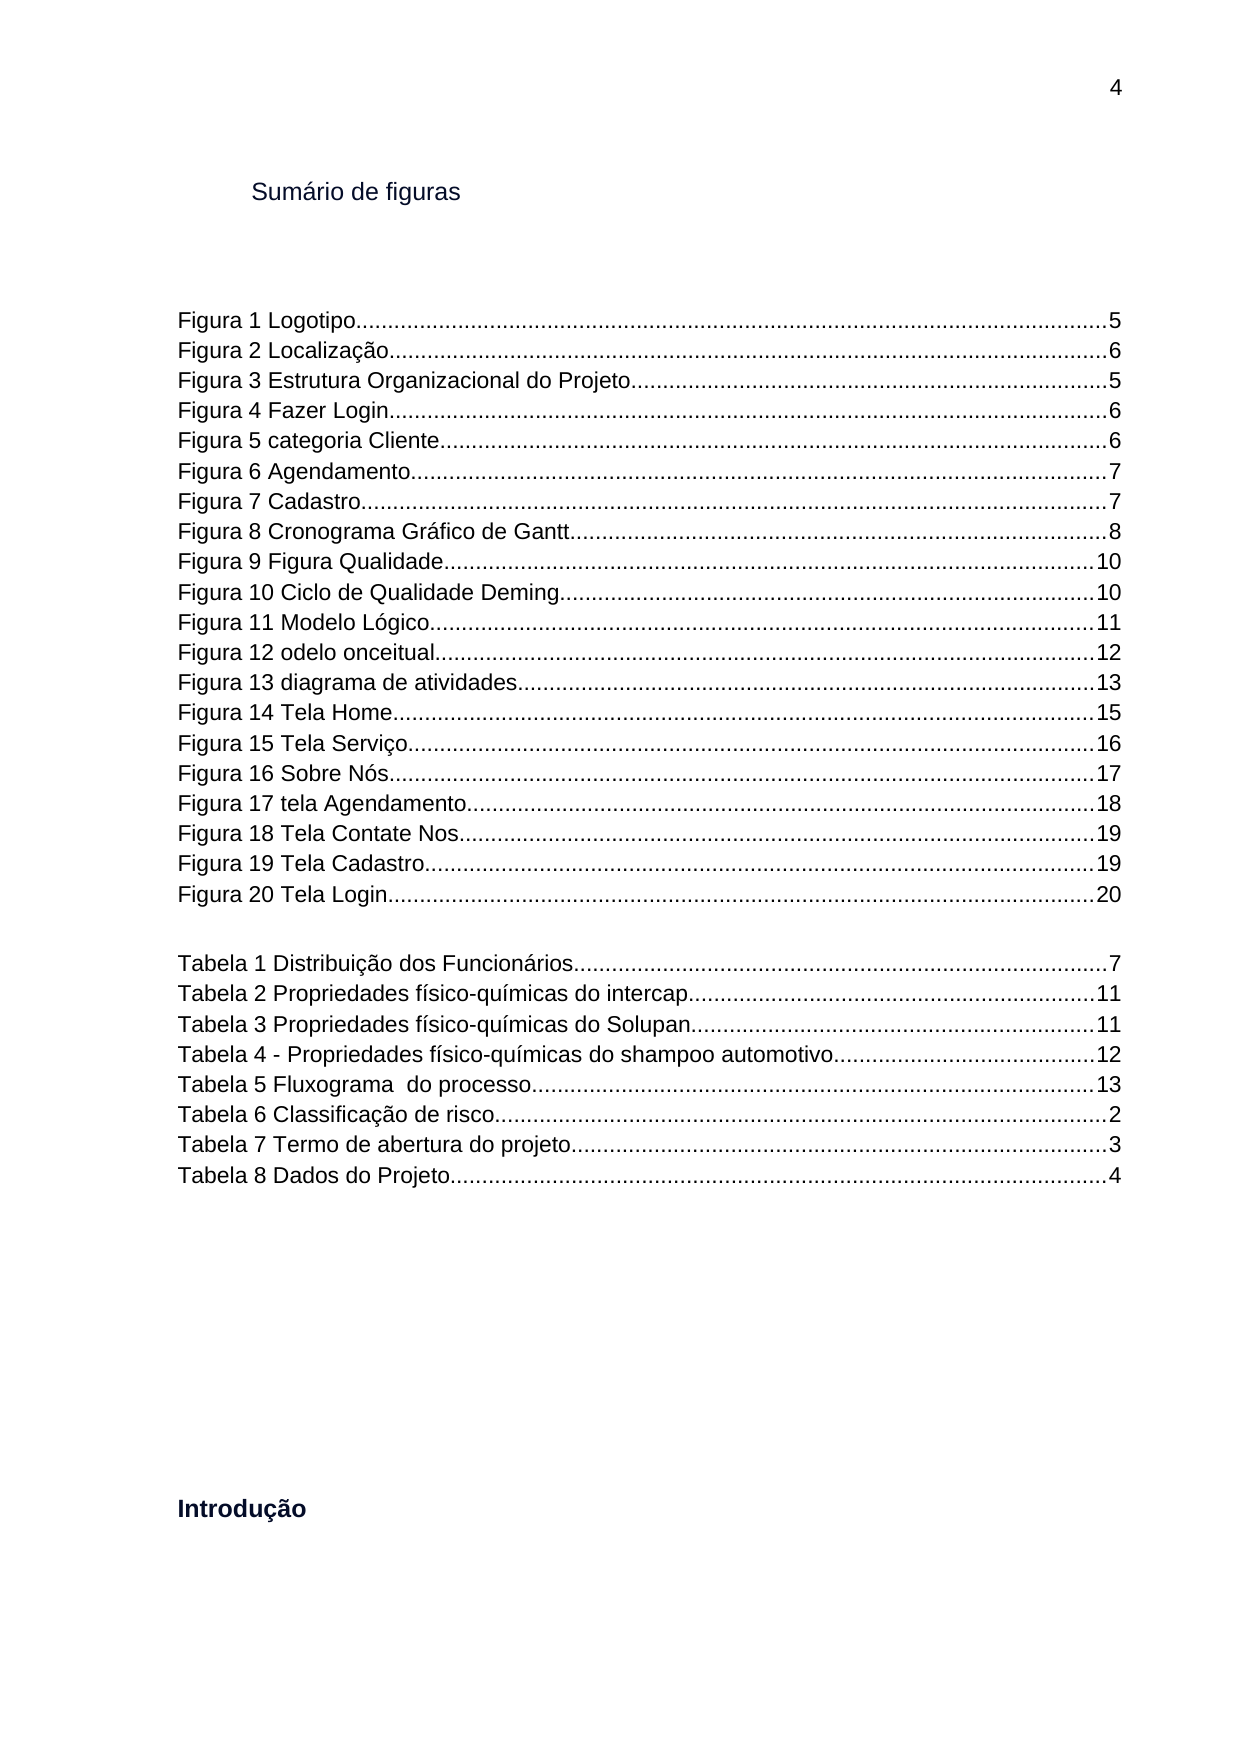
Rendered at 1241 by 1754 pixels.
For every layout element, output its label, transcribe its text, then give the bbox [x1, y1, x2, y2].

text Figura 1 Logotipo 5 [177, 307, 1122, 333]
text Figura 19 Tela Cadastro 19 [177, 850, 1122, 877]
text Figura 20 Tela Login 20 [177, 881, 1122, 907]
text Figura 6 Agendamento 7 [177, 458, 1122, 484]
text Figura 13 diagrama de atividades 13 [177, 669, 1122, 695]
text Figura 9 Figura Qualidade 10 [177, 548, 1122, 574]
text Figura 12 odelo onceitual 12 [177, 639, 1122, 665]
text Tabela 1 Distribuição dos Funcionários 7 [177, 950, 1122, 977]
text Figura 7 Cadastro 7 [177, 488, 1122, 514]
text Tabela 3 Propriedades físico-químicas do Solupan 11 [177, 1011, 1122, 1037]
text Introdução [103, 1494, 1122, 1522]
text Figura 15 Tela Serviço 16 [177, 729, 1122, 756]
text Tabela 8 Dados do Projeto 4 [177, 1162, 1122, 1188]
text Tabela 2 Propriedades físico-químicas do intercap 11 [177, 980, 1122, 1007]
text Figura 5 categoria Cliente 6 [177, 427, 1122, 454]
text Tabela 5 Fluxograma do processo 13 [177, 1071, 1122, 1097]
text Tabela 6 Classificação de risco 2 [177, 1101, 1122, 1128]
text Figura 3 Estrutura Organizacional do Projeto 5 [177, 367, 1122, 393]
text Figura 18 Tela Contate Nos 19 [177, 820, 1122, 846]
text Figura 10 Ciclo de Qualidade Deming 10 [177, 578, 1122, 605]
text Figura 8 Cronograma Gráfico de Gantt 8 [177, 518, 1122, 544]
text Tabela 7 Termo de abertura do projeto 3 [177, 1131, 1122, 1158]
text Tabela 4 - Propriedades físico-químicas do shampoo automotivo 12 [177, 1041, 1122, 1067]
text Figura 4 Fazer Login 6 [177, 397, 1122, 423]
text Figura 2 Localização 6 [177, 337, 1122, 363]
text Figura 17 tela Agendamento 18 [177, 790, 1122, 816]
text Figura 14 Tela Home 15 [177, 699, 1122, 726]
text Sumário de figuras [177, 177, 1122, 206]
text Figura 16 Sobre Nós 17 [177, 760, 1122, 786]
text Figura 11 Modelo Lógico 11 [177, 609, 1122, 635]
